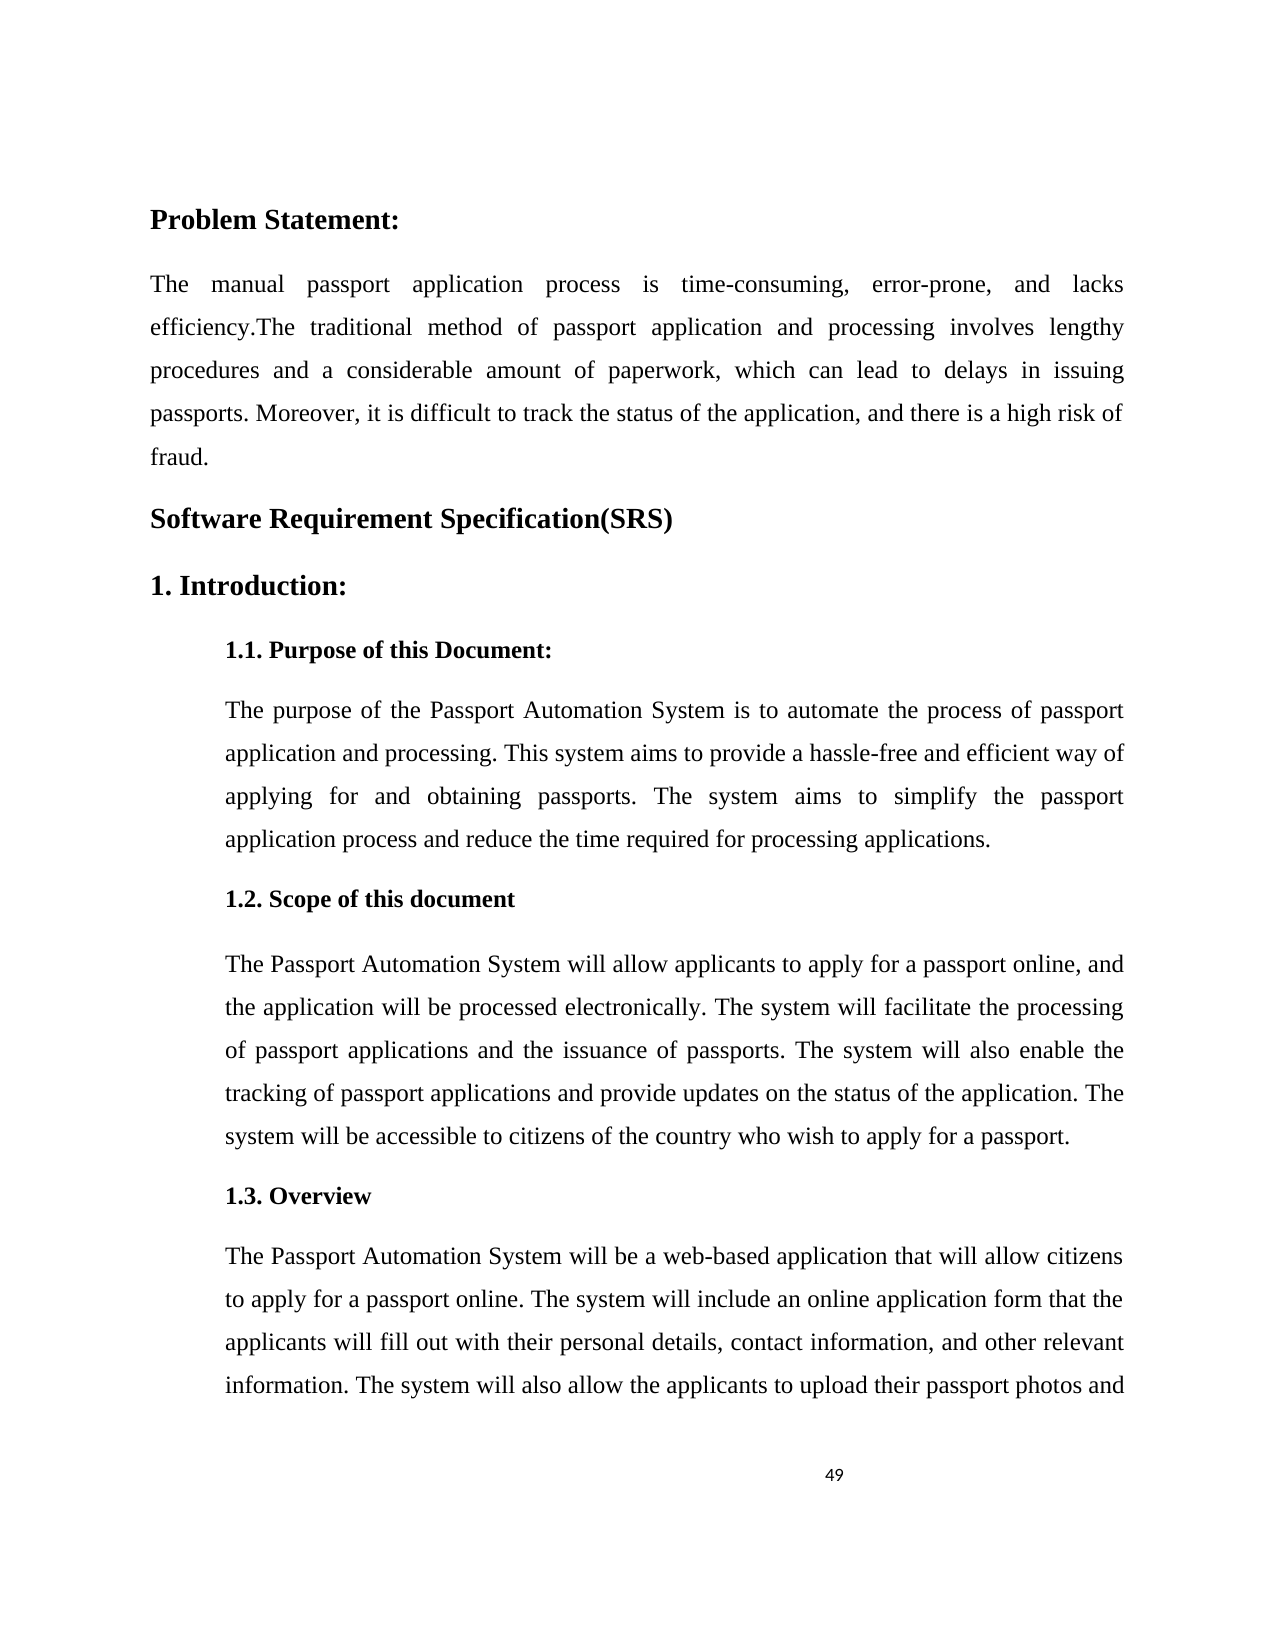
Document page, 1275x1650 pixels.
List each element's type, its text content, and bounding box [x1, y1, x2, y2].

text 1.3. Overview [150, 1181, 1125, 1210]
text 1.2. Scope of this document [150, 884, 1125, 913]
text The Passport Automation System will allow applicants to apply for a passport online, and the application will be processed electronically. The system will facilitate the processing of passport applications and the issuance of passports. The system will also enable the tracking of passport applications and provide updates on the status of the application. The system will be accessible to citizens of the country who wish to apply for a passport. [225, 949, 1125, 1150]
text Problem Statement: [150, 202, 1125, 236]
text The purpose of the Passport Automation System is to automate the process of passport application and processing. This system aims to provide a hassle-free and efficient way of applying for and obtaining passports. The system aims to simplify the passport application process and reduce the time required for processing applications. [225, 695, 1125, 853]
text Software Requirement Specification(SRS) [150, 501, 1125, 535]
text 1. Introduction: [150, 568, 1125, 602]
text The manual passport application process is time-consuming, error-prone, and lacks efficiency.The traditional method of passport application and processing involves lengthy procedures and a considerable amount of paperwork, which can lead to delays in issuing passports. Moreover, it is difficult to track the status of the application, and there is a high risk of fraud. [150, 269, 1125, 470]
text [225, 1241, 1125, 1399]
text 1.1. Purpose of this Document: [150, 635, 1125, 664]
